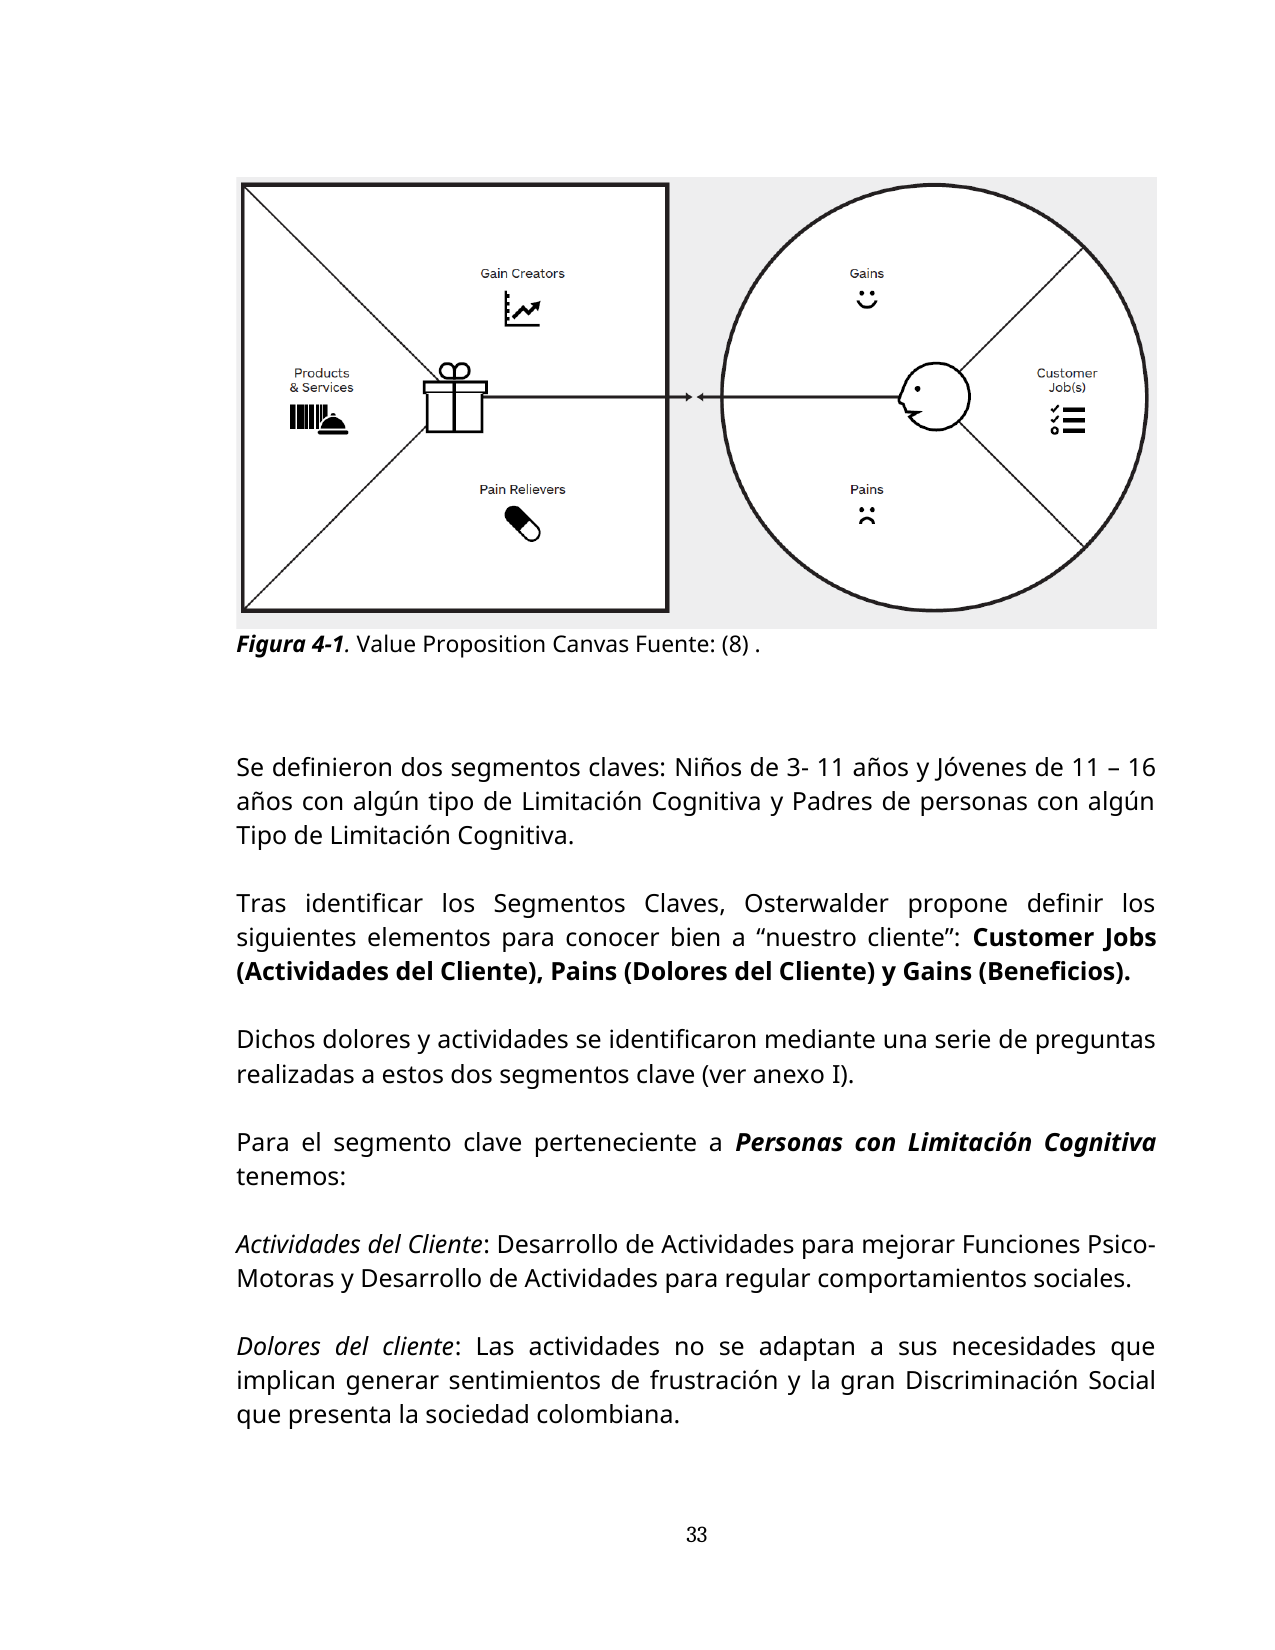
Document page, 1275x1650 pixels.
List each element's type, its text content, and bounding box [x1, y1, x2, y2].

text Se definieron dos segmentos claves: Niños de 3- 11 años y Jóvenes de 11 – 16 años con algún tipo de Limitación Cognitiva y Padres de personas con algún Tipo de Limitación Cognitiva. [236, 750, 1157, 852]
text Dolores del cliente: Las actividades no se adaptan a sus necesidades que implican generar sentimientos de frustración y la gran Discriminación Social que presenta la sociedad colombiana. [236, 1329, 1157, 1431]
picture [236, 177, 1157, 629]
text Dichos dolores y actividades se identificaron mediante una serie de preguntas realizadas a estos dos segmentos clave (ver anexo I). [236, 1022, 1157, 1090]
text Para el segmento clave perteneciente a Personas con Limitación Cognitiva tenemos: [236, 1124, 1157, 1192]
text Tras identificar los Segmentos Claves, Osterwalder propone definir los siguientes elementos para conocer bien a “nuestro cliente”: Customer Jobs (Actividades del Cliente), Pains (Dolores del Cliente) y Gains (Beneficios). [236, 886, 1157, 988]
text Actividades del Cliente: Desarrollo de Actividades para mejorar Funciones Psico-Motoras y Desarrollo de Actividades para regular comportamientos sociales. [236, 1227, 1157, 1295]
text Figura 4-1. Value Proposition Canvas Fuente: . [236, 629, 1157, 659]
